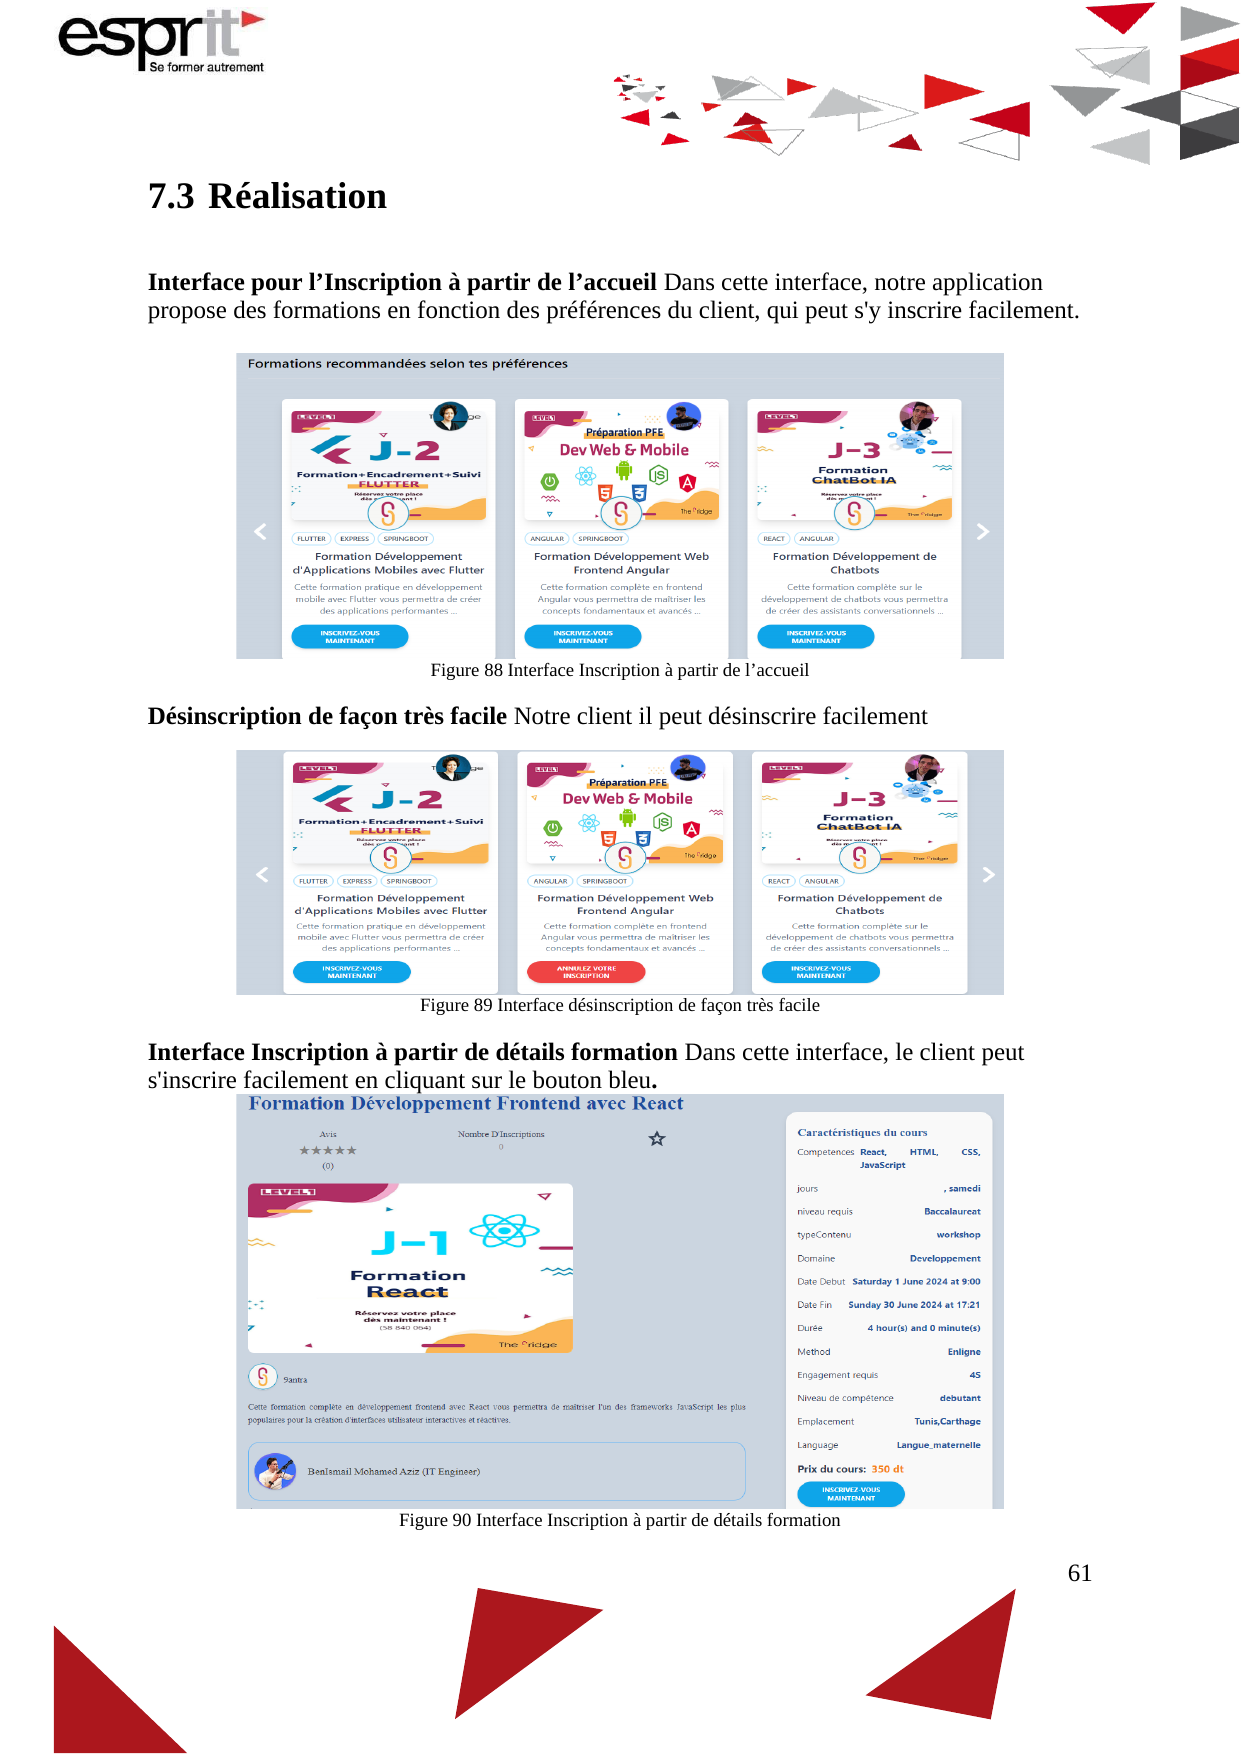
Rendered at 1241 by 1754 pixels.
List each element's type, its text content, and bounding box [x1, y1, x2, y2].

text Désinscription de façon très facile Notre client il peut désinscrire facilement [148, 701, 1093, 730]
picture [236, 1094, 1004, 1509]
text Interface pour l’Inscription à partir de l’accueil Dans cette interface, notre application propose des formations en fonction des préférences du client, qui peut s'y inscrire facilement. [148, 267, 1093, 324]
picture [236, 750, 1004, 995]
text Figure 88 Interface Inscription à partir de l’accueil [148, 659, 1093, 680]
picture [613, 0, 1241, 167]
text Interface Inscription à partir de détails formation Dans cette interface, le client peut s'inscrire facilement en cliquant sur le bouton bleu. [148, 1037, 1093, 1094]
picture [236, 353, 1004, 659]
text Figure 89 Interface désinscription de façon très facile [148, 994, 1093, 1016]
subtitle Réalisation [148, 173, 1093, 216]
text Figure 90 Interface Inscription à partir de détails formation [148, 1509, 1093, 1530]
picture [54, 7, 269, 75]
